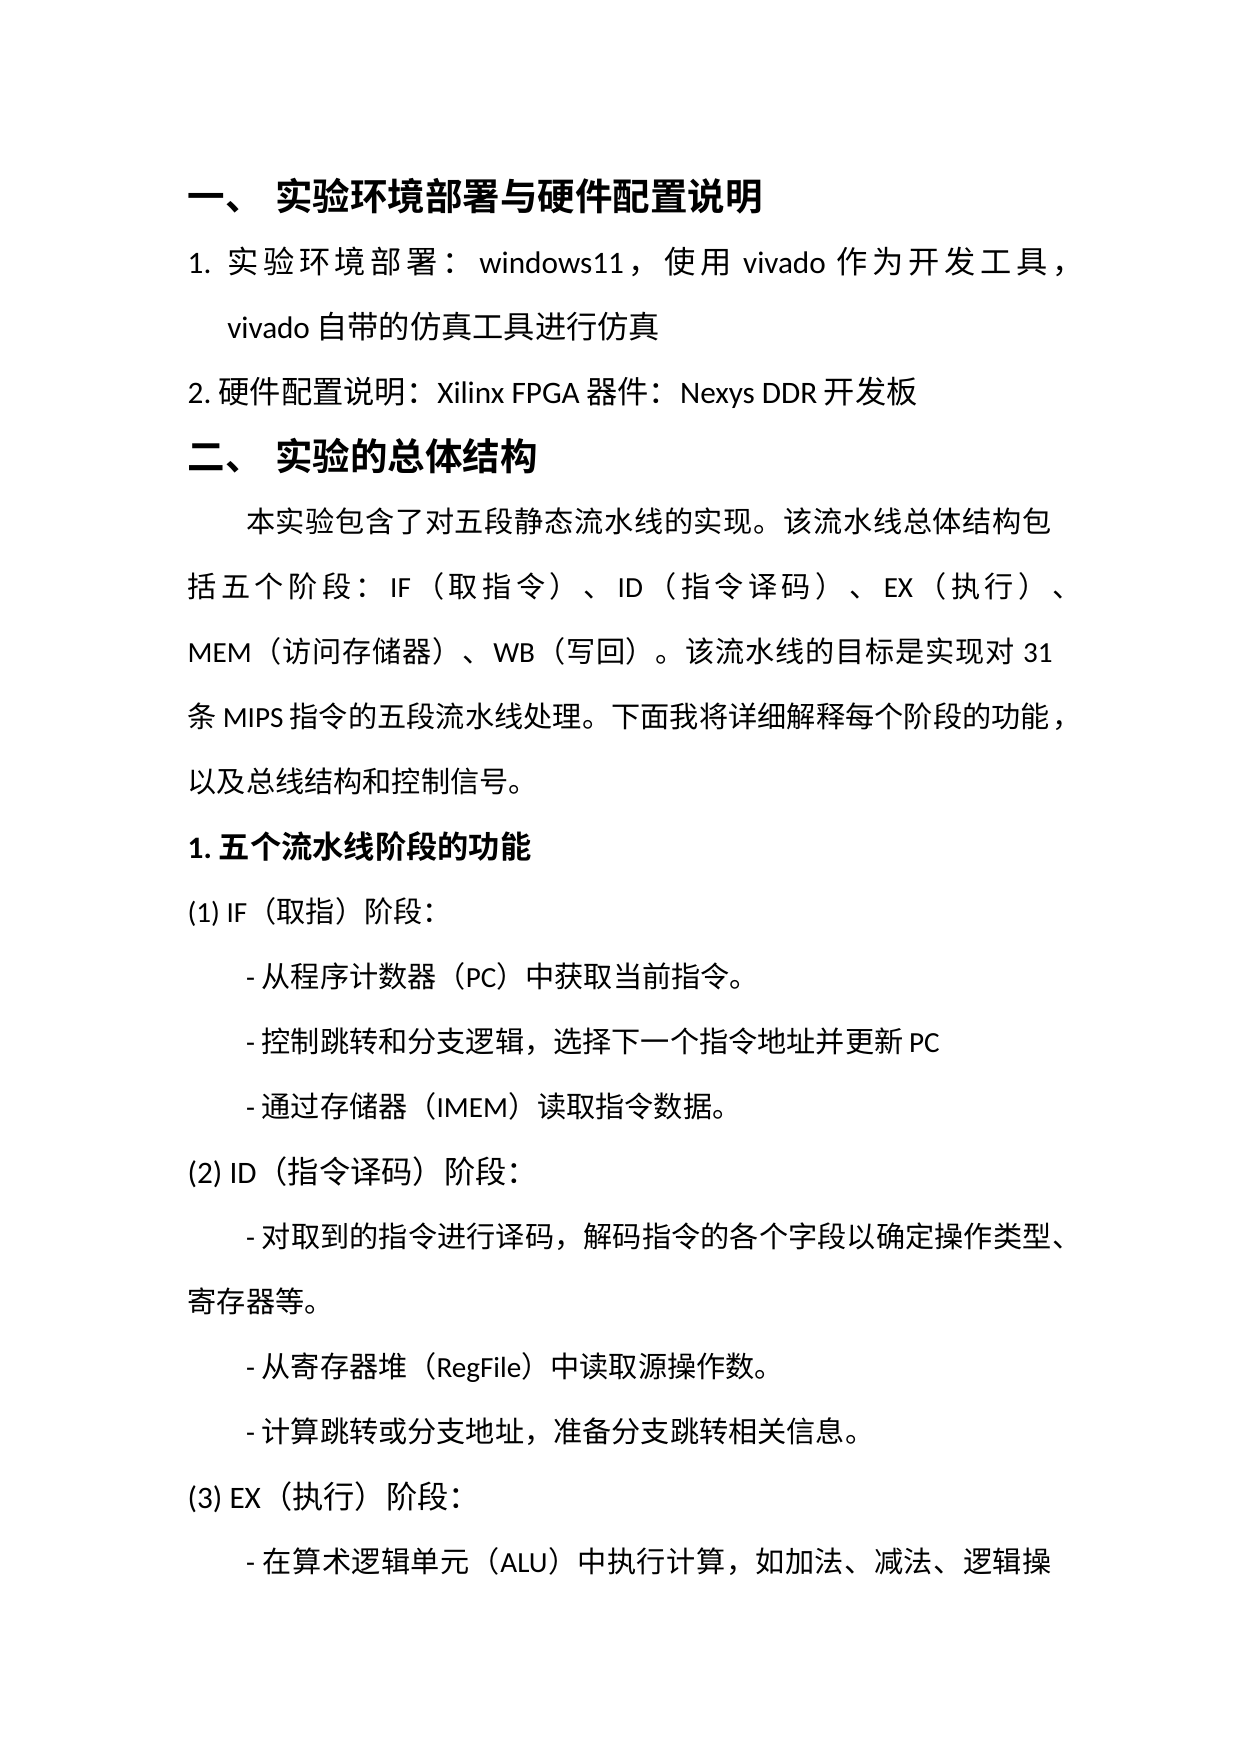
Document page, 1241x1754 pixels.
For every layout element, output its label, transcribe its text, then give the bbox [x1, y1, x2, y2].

text - 控制跳转和分支逻辑，选择下一个指令地址并更新PC [187, 1007, 1053, 1072]
list 实验的总体结构 [187, 422, 1053, 487]
text (2) ID（指令译码）阶段： [187, 1137, 1053, 1202]
text - 通过存储器（IMEM）读取指令数据。 [187, 1072, 1053, 1137]
text (1) IF（取指）阶段： [187, 877, 1053, 942]
text 1. 五个流水线阶段的功能 [187, 812, 1053, 877]
text - 计算跳转或分支地址，准备分支跳转相关信息。 [187, 1397, 1053, 1462]
text 2. 硬件配置说明：Xilinx FPGA器件：Nexys DDR开发板 [187, 357, 1053, 422]
text - 对取到的指令进行译码，解码指令的各个字段以确定操作类型、寄存器等。 [187, 1202, 1053, 1332]
list 实验环境部署：windows11，使用vivado作为开发工具，vivado自带的仿真工具进行仿真 [187, 227, 1053, 357]
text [187, 1527, 1053, 1592]
text - 从程序计数器（PC）中获取当前指令。 [187, 942, 1053, 1007]
text 本实验包含了对五段静态流水线的实现。该流水线总体结构包括五个阶段：IF（取指令）、ID（指令译码）、EX（执行）、MEM（访问存储器）、WB（写回）。该流水线的目标是实现对31条MIPS指令的五段流水线处理。下面我将详细解释每个阶段的功能，以及总线结构和控制信号。 [187, 487, 1053, 812]
list 实验环境部署与硬件配置说明 [187, 162, 1053, 227]
text - 从寄存器堆（RegFile）中读取源操作数。 [187, 1332, 1053, 1397]
text (3) EX（执行）阶段： [187, 1462, 1053, 1527]
